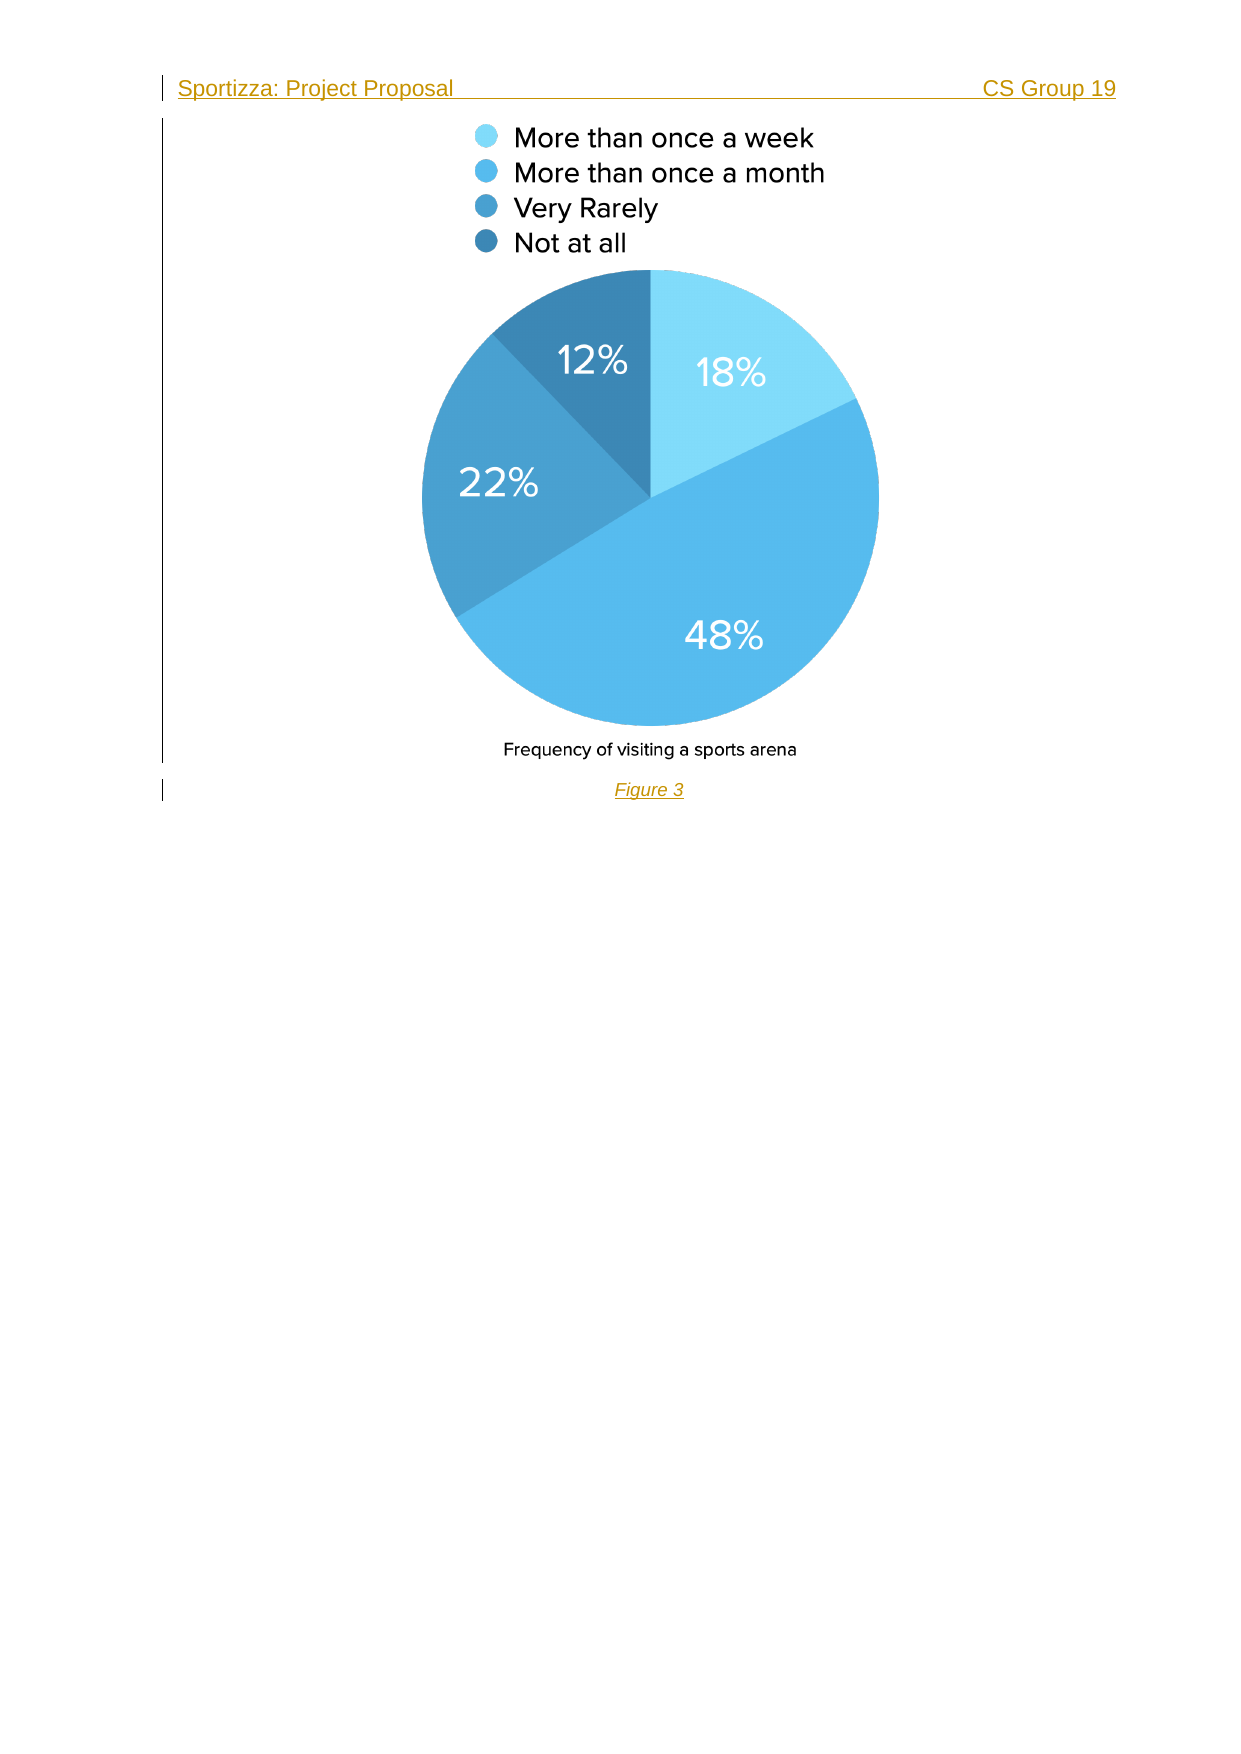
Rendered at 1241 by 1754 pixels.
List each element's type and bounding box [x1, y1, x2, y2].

picture [324, 118, 975, 763]
